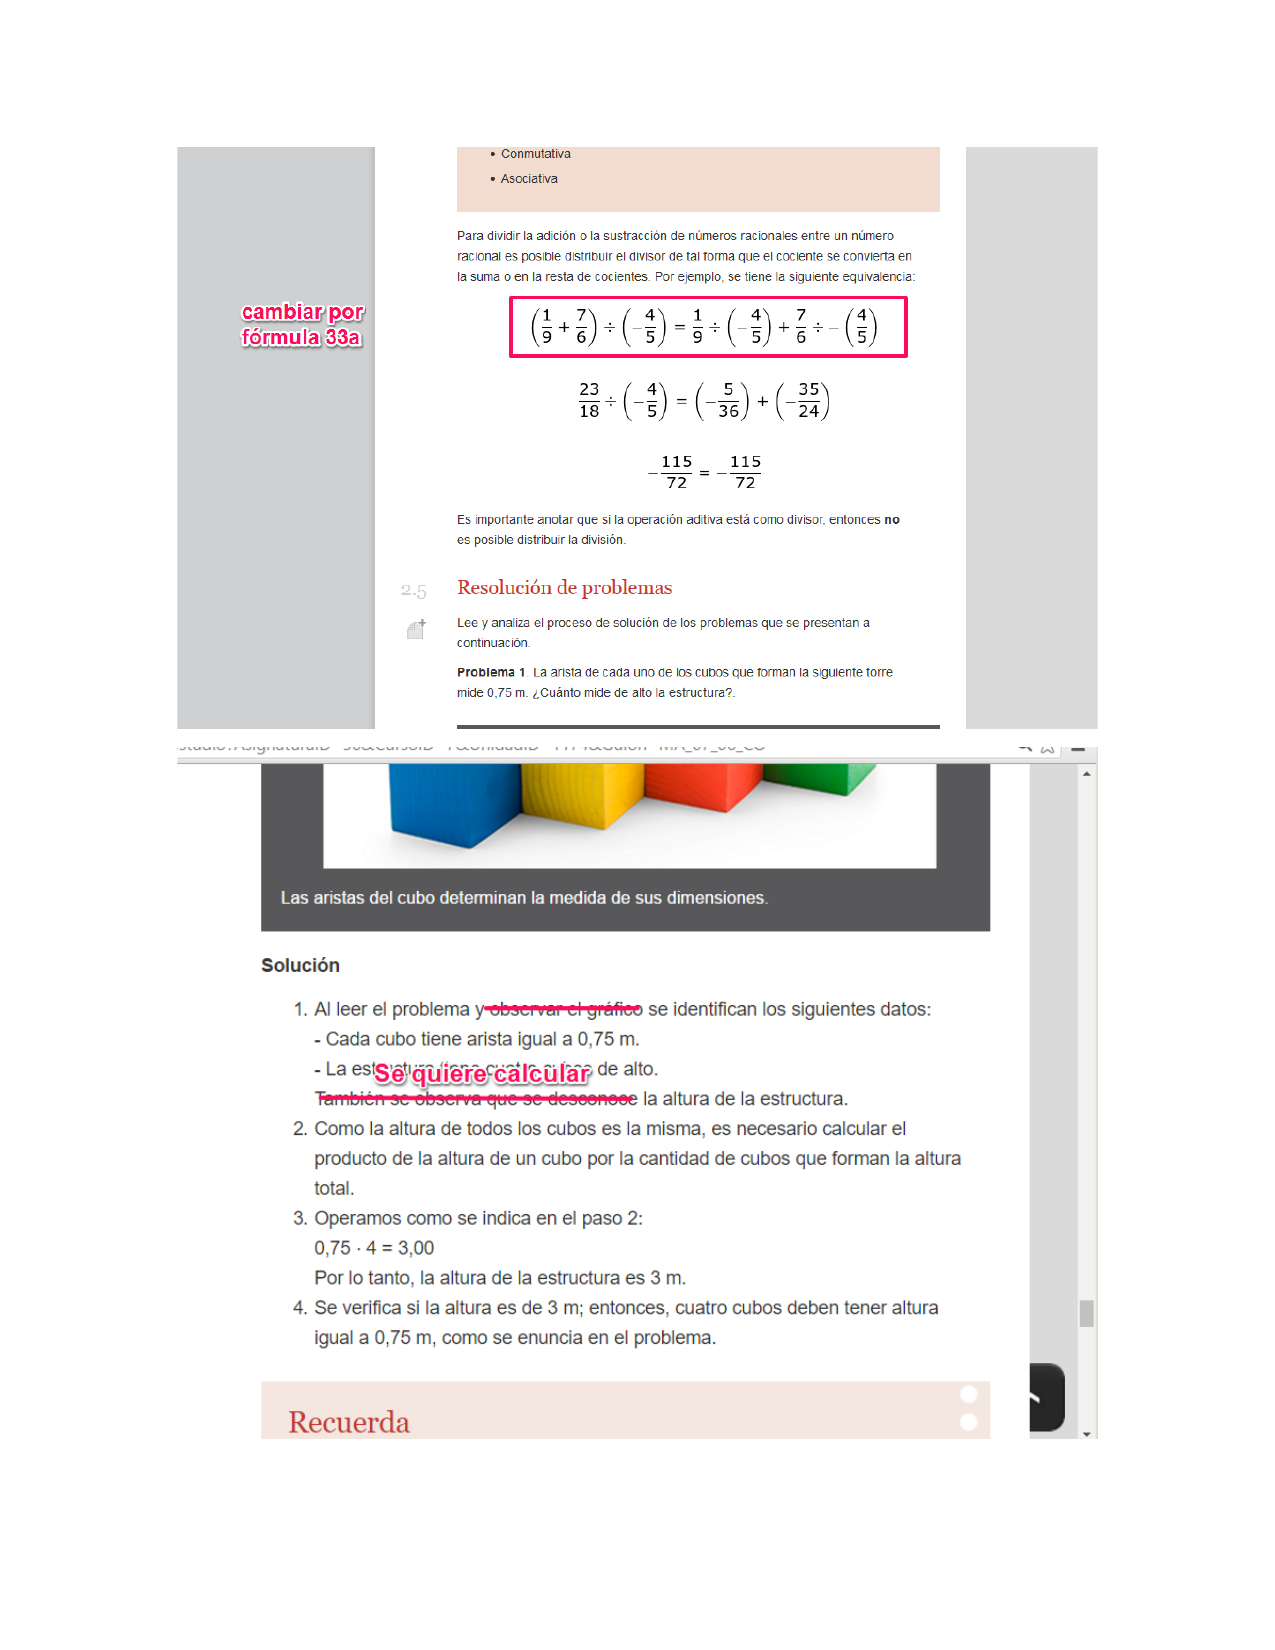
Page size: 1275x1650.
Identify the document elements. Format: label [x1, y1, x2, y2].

picture [177, 147, 1098, 729]
picture [177, 747, 1098, 1439]
